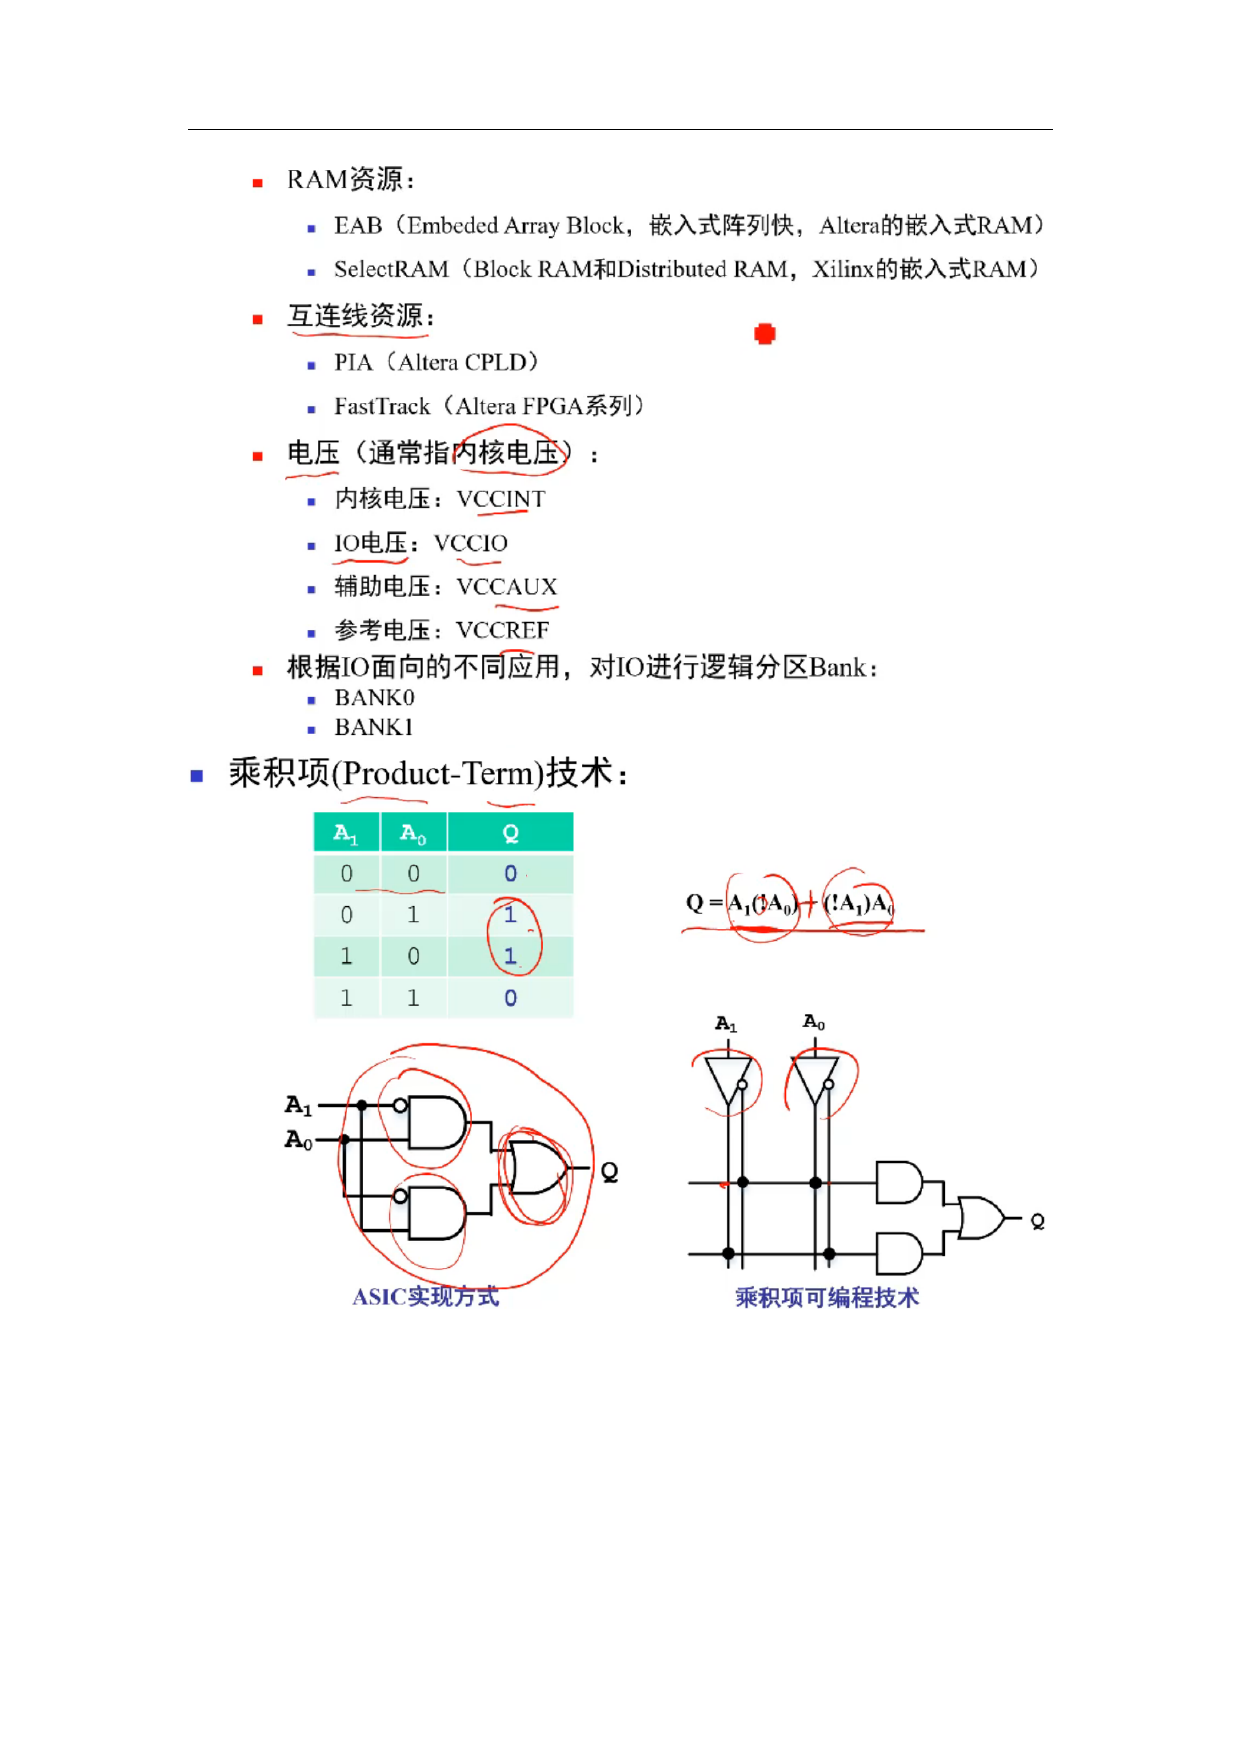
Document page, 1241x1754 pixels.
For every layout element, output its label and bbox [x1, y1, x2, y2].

picture [187, 745, 1053, 1309]
picture [187, 160, 1053, 741]
